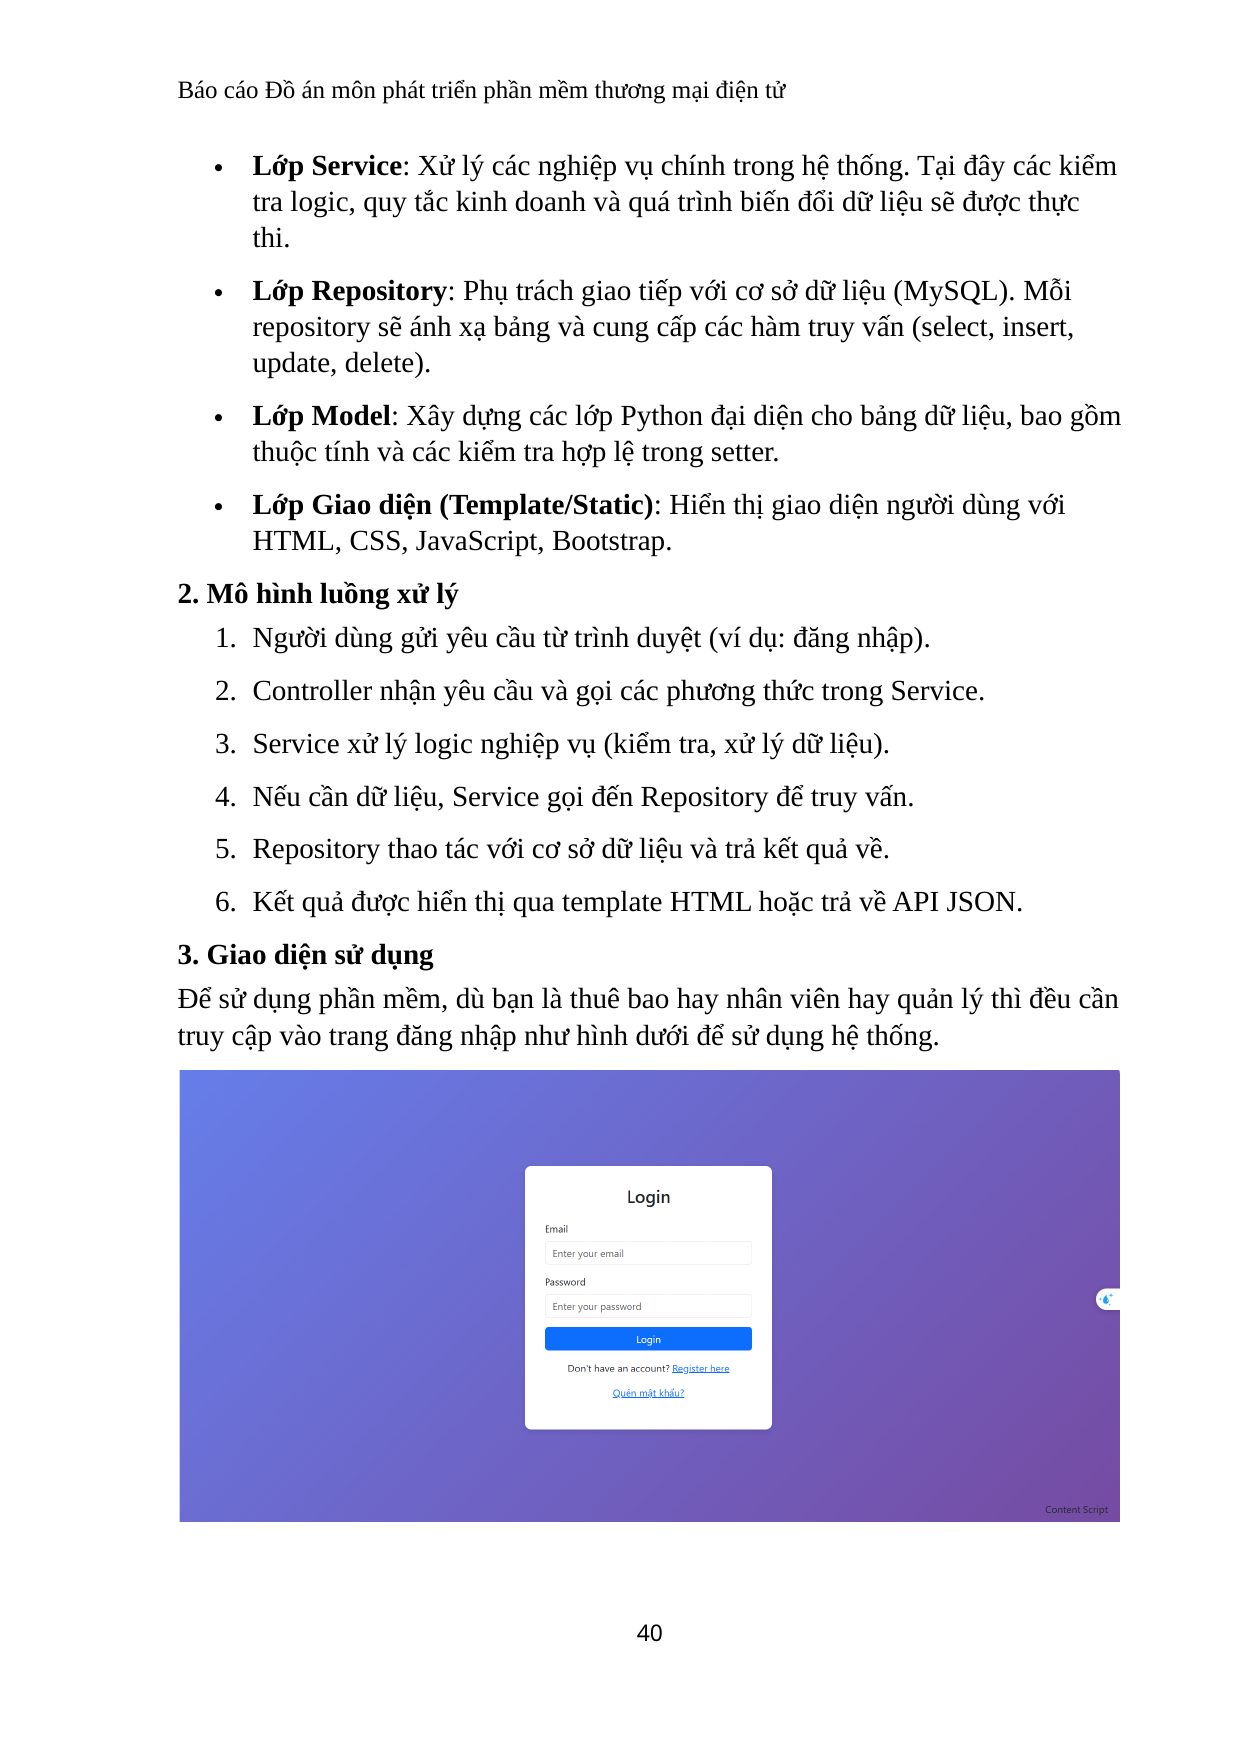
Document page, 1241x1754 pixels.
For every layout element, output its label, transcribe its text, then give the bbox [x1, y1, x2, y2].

list Lớp Model: Xây dựng các lớp Python đại diện cho bảng dữ liệu, bao gồm thuộc tính và các kiểm tra hợp lệ trong setter. [215, 398, 1122, 468]
list Người dùng gửi yêu cầu từ trình duyệt (ví dụ: đăng nhập). [215, 620, 1122, 654]
list Lớp Giao diện (Template/Static): Hiển thị giao diện người dùng với HTML, CSS, JavaScript, Bootstrap. [215, 487, 1122, 557]
text Để sử dụng phần mềm, dù bạn là thuê bao hay nhân viên hay quản lý thì đều cần truy cập vào trang đăng nhập như hình dưới để sử dụng hệ thống. [177, 982, 1122, 1051]
list Lớp Repository: Phụ trách giao tiếp với cơ sở dữ liệu (MySQL). Mỗi repository sẽ ánh xạ bảng và cung cấp các hàm truy vấn (select, insert, update, delete). [215, 273, 1122, 379]
subtitle 3. Giao diện sử dụng [177, 937, 1122, 971]
list Kết quả được hiển thị qua template HTML hoặc trả về API JSON. [215, 884, 1122, 918]
subtitle 2. Mô hình luồng xử lý [177, 576, 1122, 609]
picture [179, 1070, 1120, 1522]
list Controller nhận yêu cầu và gọi các phương thức trong Service. [215, 673, 1122, 707]
list Service xử lý logic nghiệp vụ (kiểm tra, xử lý dữ liệu). [215, 726, 1122, 759]
list Repository thao tác với cơ sở dữ liệu và trả kết quả về. [215, 832, 1122, 865]
list Lớp Service: Xử lý các nghiệp vụ chính trong hệ thống. Tại đây các kiểm tra logic, quy tắc kinh doanh và quá trình biến đổi dữ liệu sẽ được thực thi. [215, 148, 1122, 253]
list Nếu cần dữ liệu, Service gọi đến Repository để truy vấn. [215, 779, 1122, 812]
